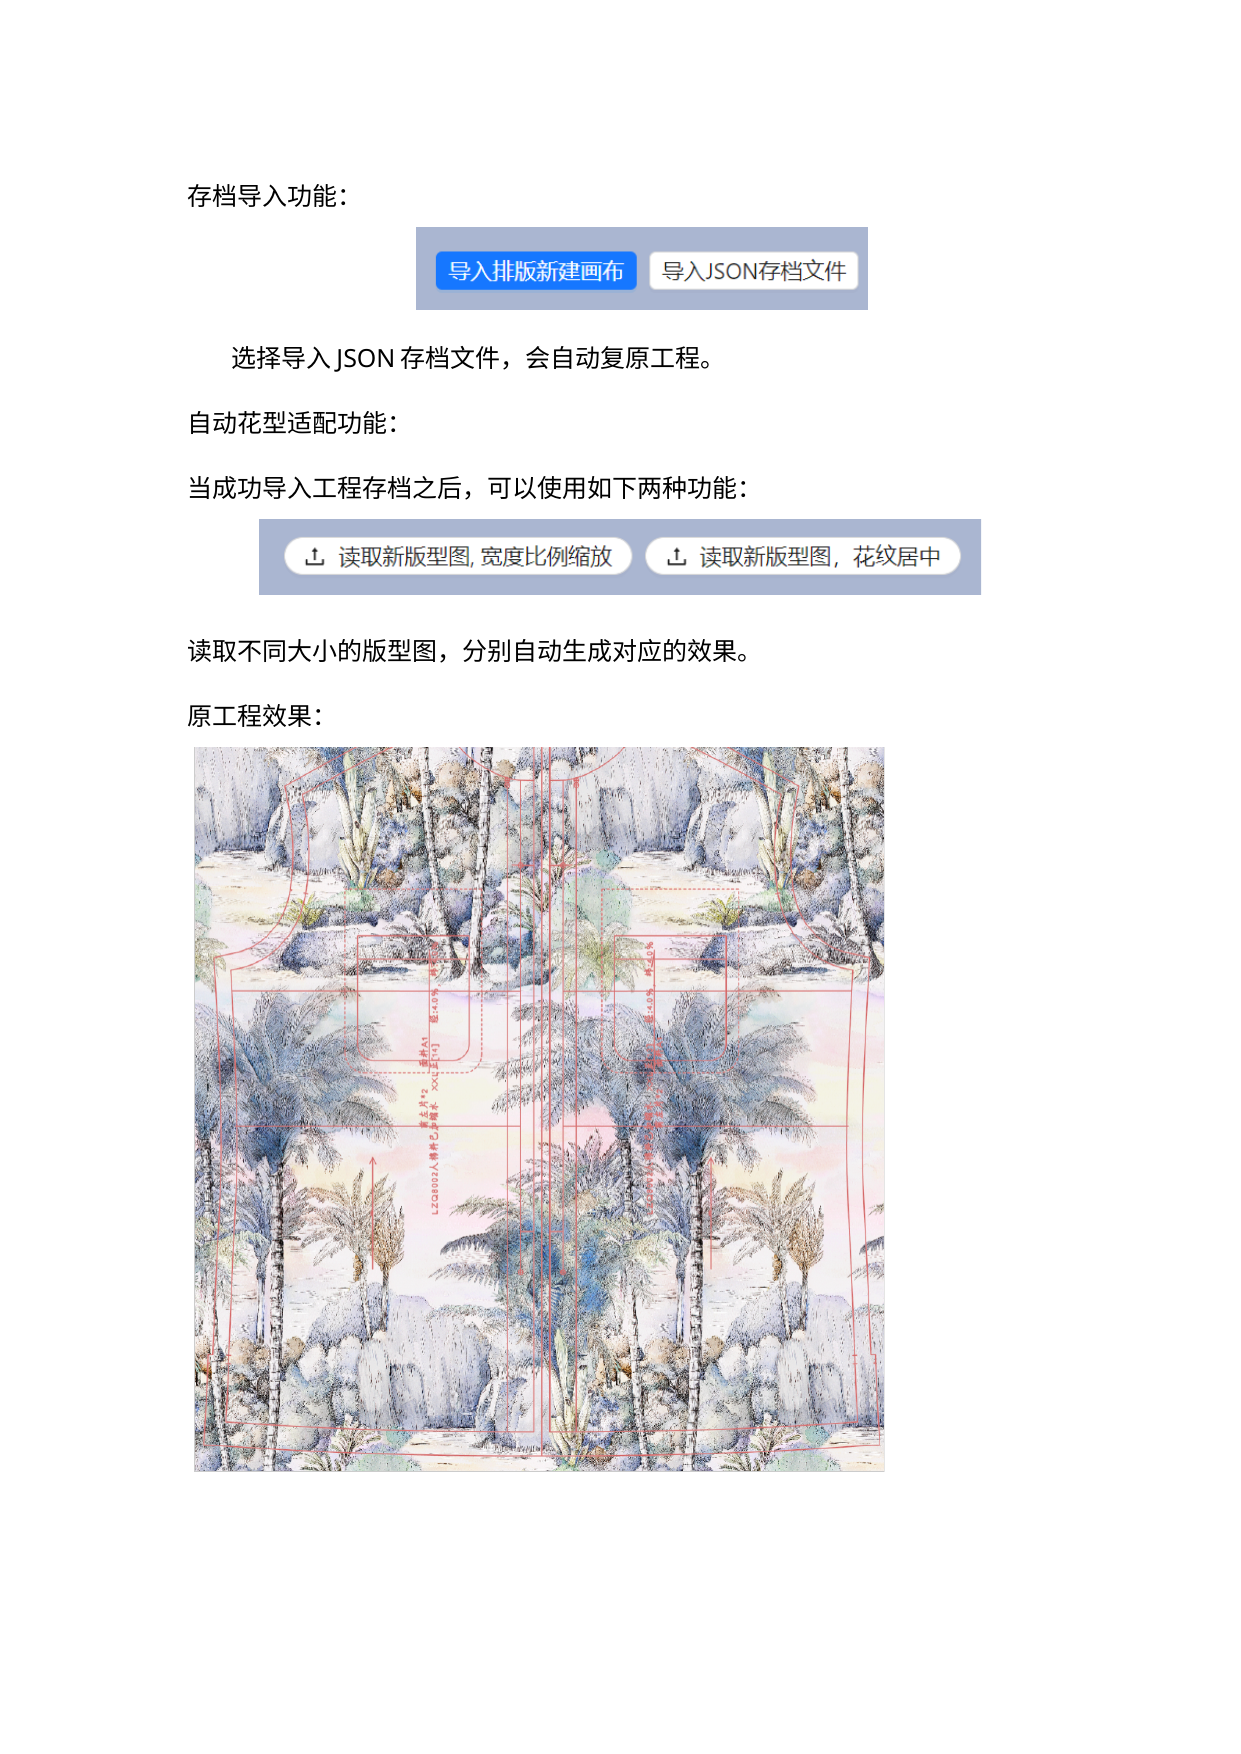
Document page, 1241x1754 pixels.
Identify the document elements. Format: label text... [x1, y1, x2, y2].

text 读取不同大小的版型图，分别自动生成对应的效果。 [187, 617, 1053, 682]
text 当成功导入工程存档之后，可以使用如下两种功能： [187, 454, 1053, 519]
text 自动花型适配功能： [187, 389, 1053, 454]
picture [187, 747, 896, 1498]
text 存档导入功能： [187, 162, 1053, 227]
text 原工程效果： [187, 682, 1053, 747]
text 选择导入JSON存档文件，会自动复原工程。 [187, 324, 1053, 389]
picture [416, 227, 868, 310]
picture [259, 519, 982, 595]
